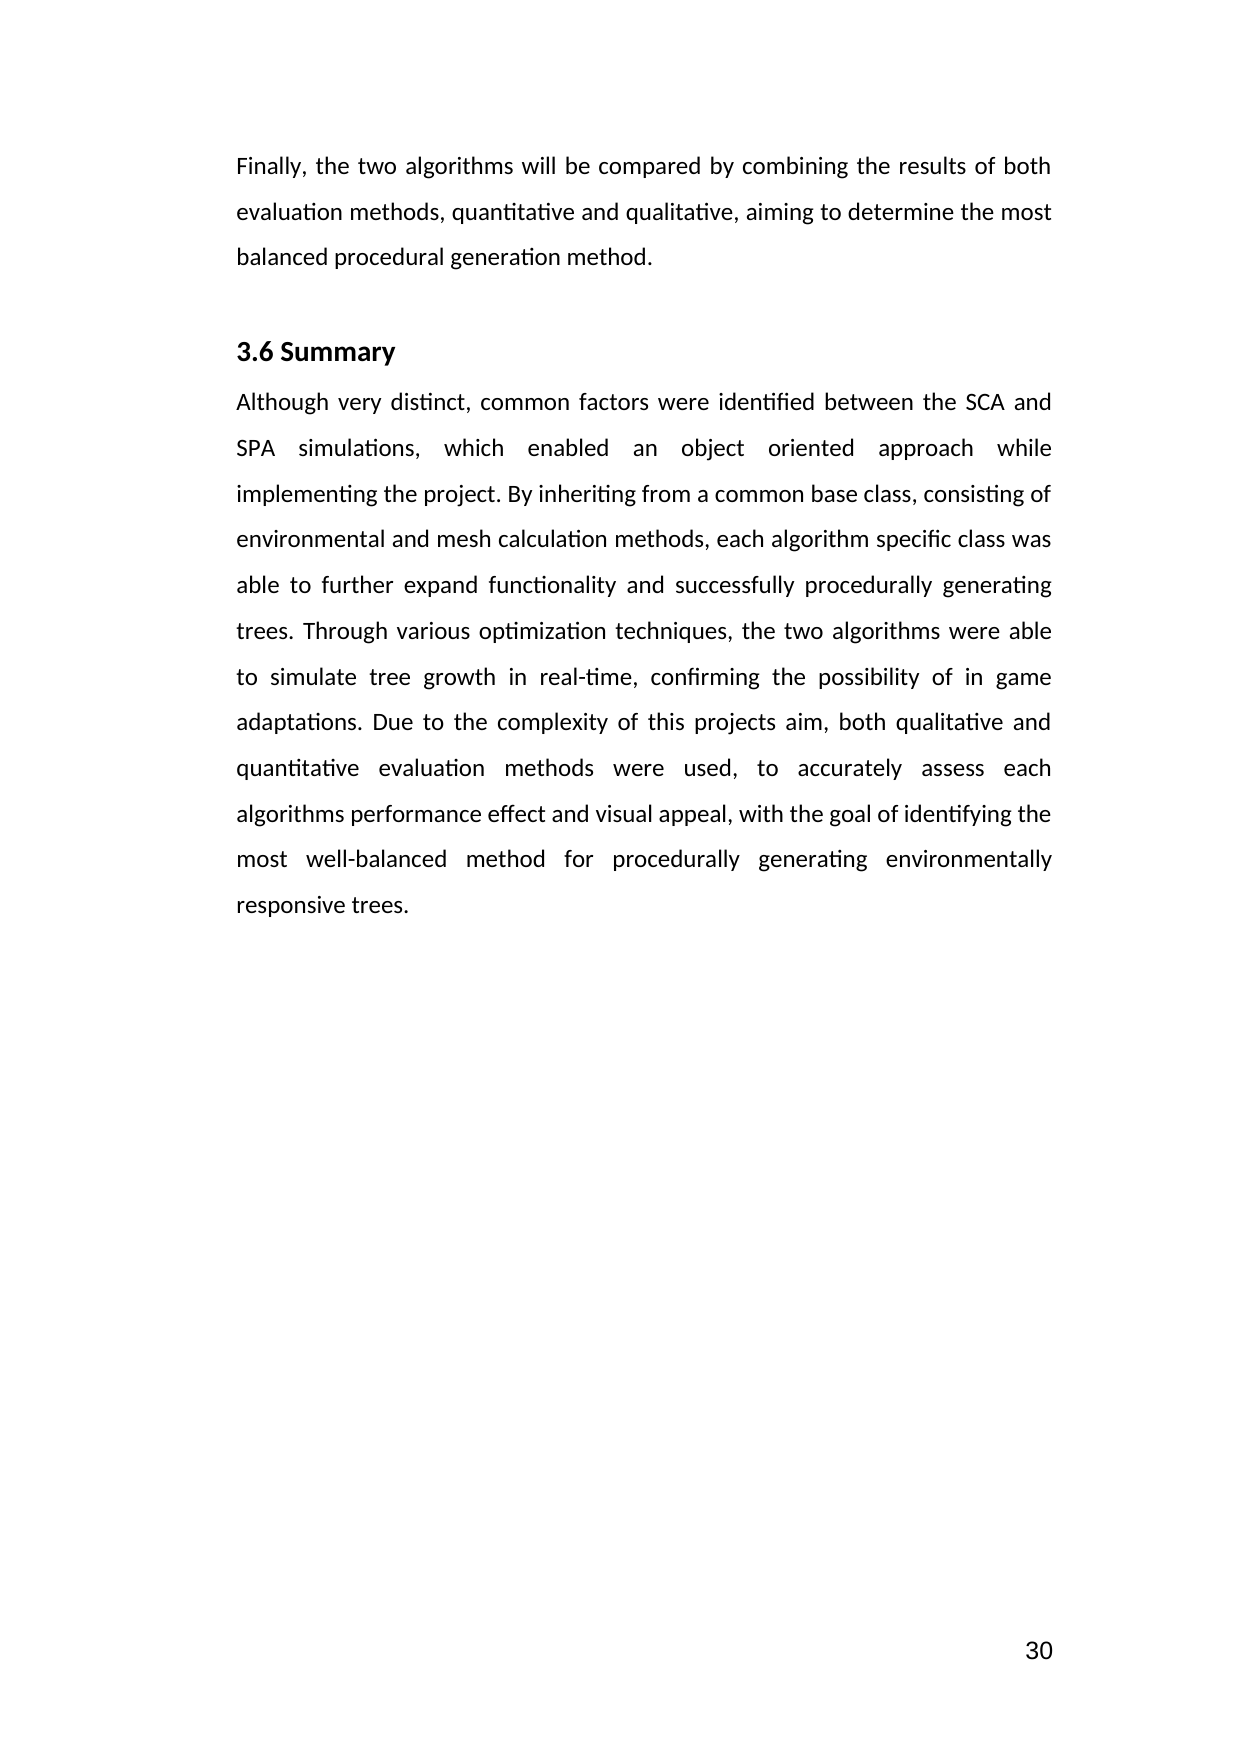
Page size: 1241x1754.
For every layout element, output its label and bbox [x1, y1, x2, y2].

text [236, 150, 1053, 501]
